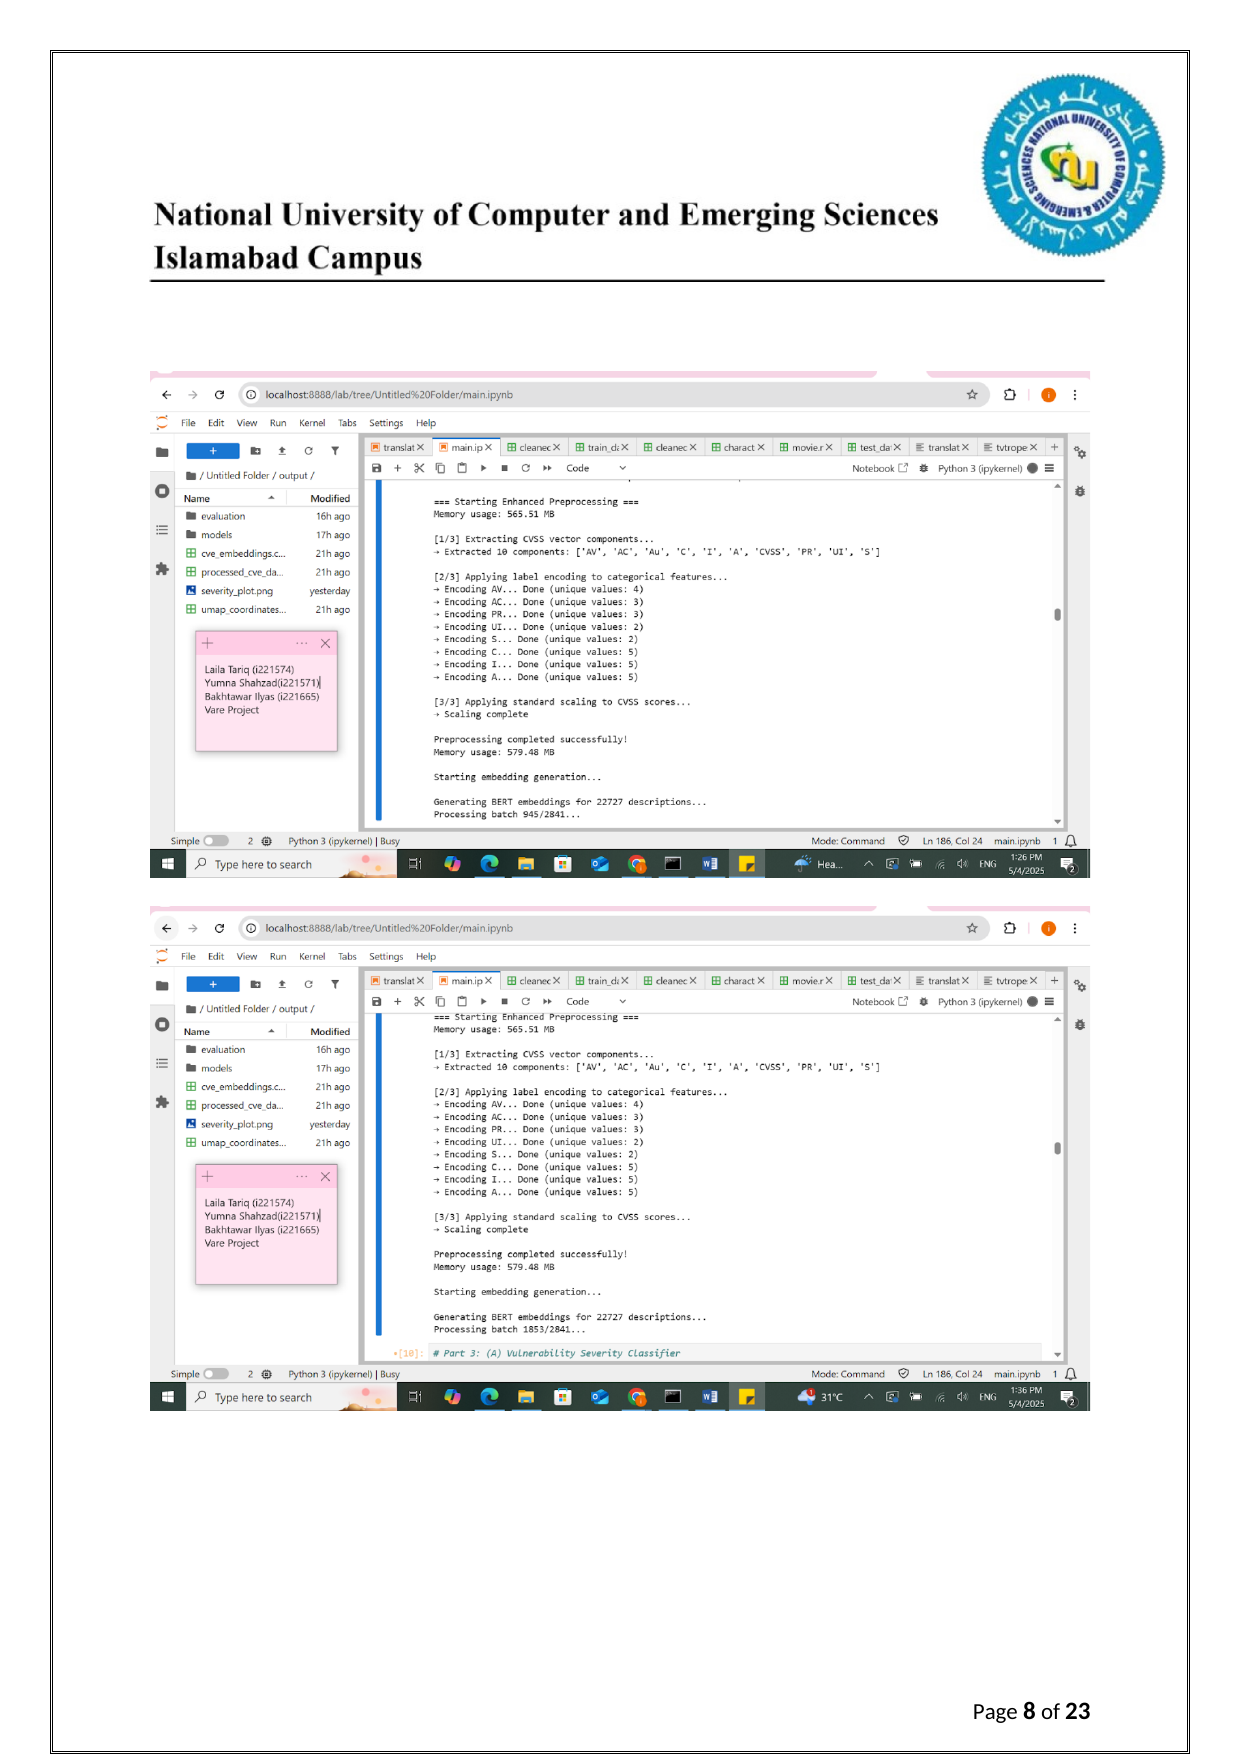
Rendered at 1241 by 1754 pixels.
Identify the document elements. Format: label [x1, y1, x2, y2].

picture [150, 906, 1091, 1411]
picture [149, 73, 1166, 282]
picture [150, 371, 1091, 878]
